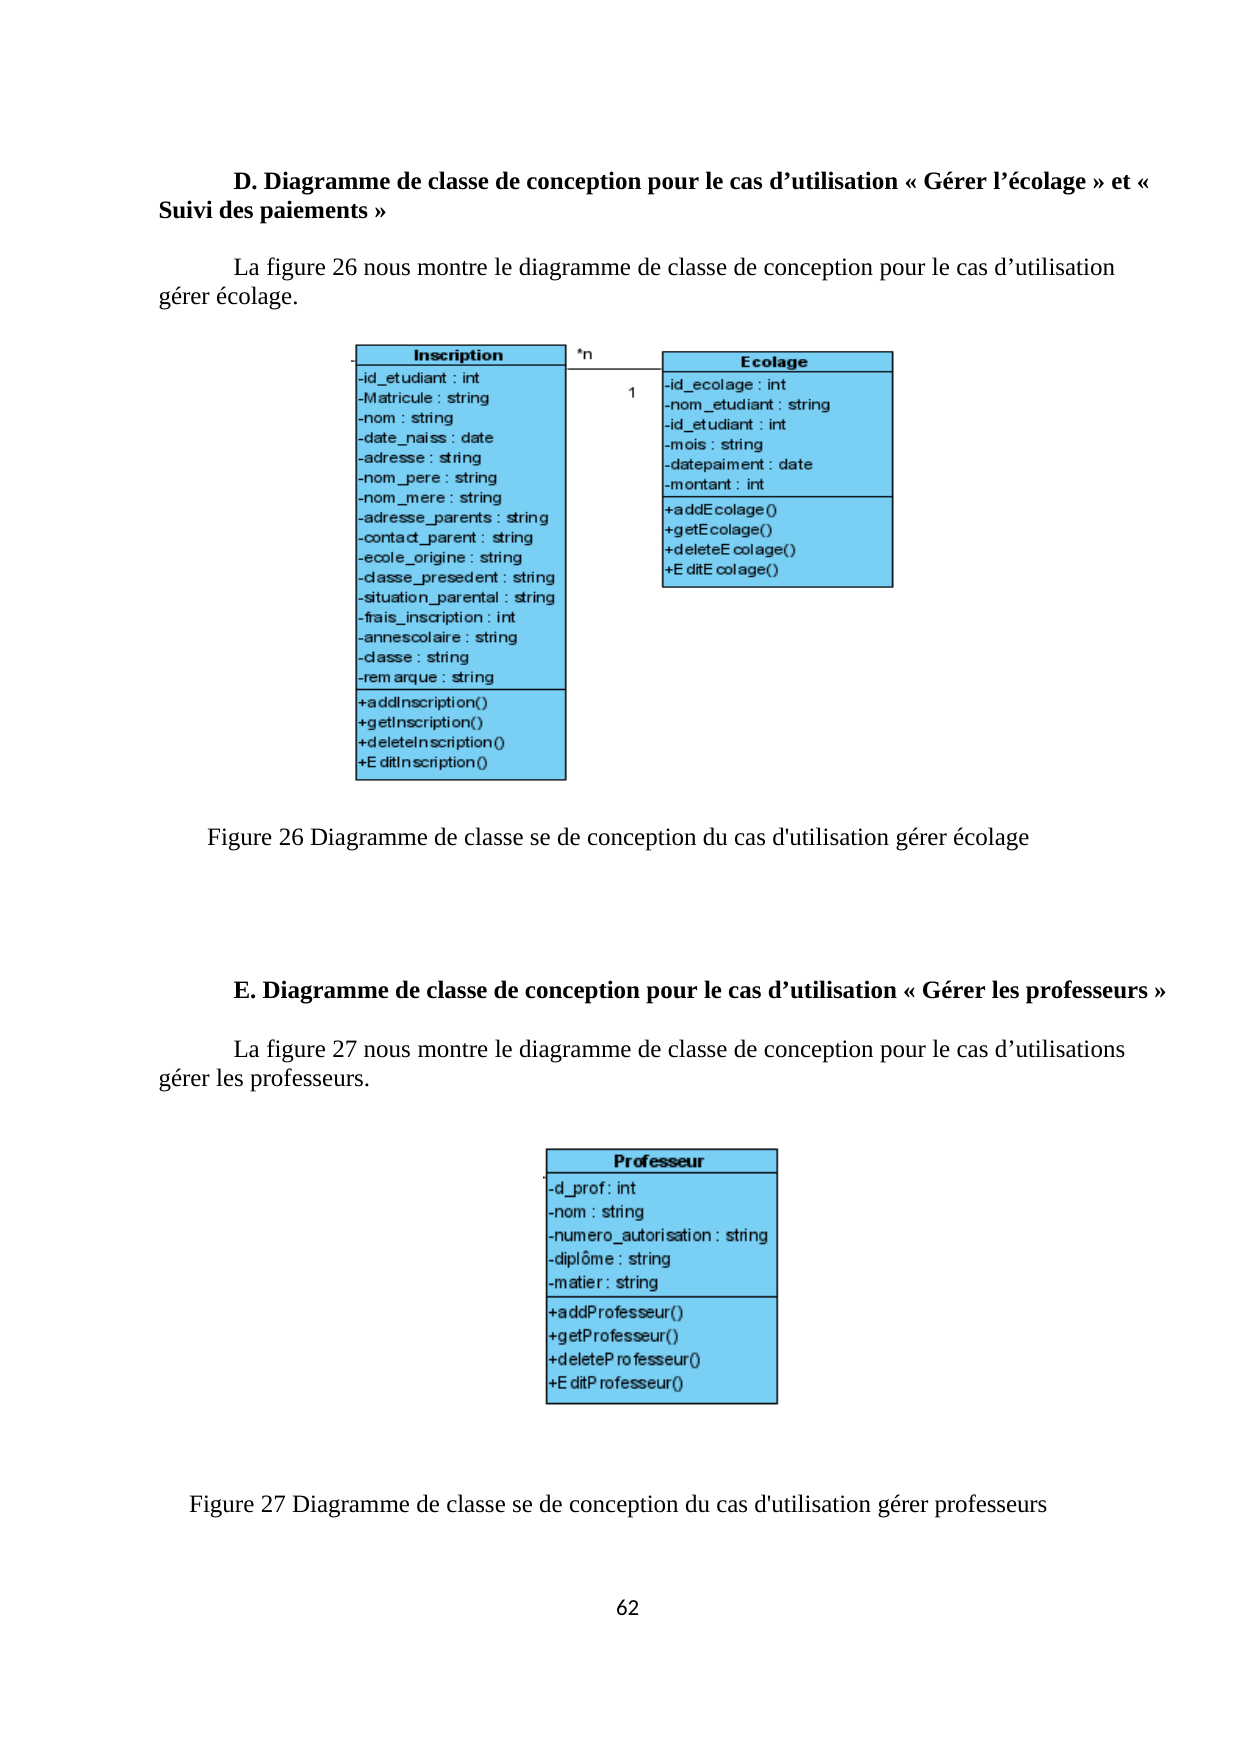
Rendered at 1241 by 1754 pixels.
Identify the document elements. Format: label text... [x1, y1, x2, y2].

text Figure 26 Diagramme de classe se de conception du cas d'utilisation gérer écolage [158, 822, 1078, 851]
picture [351, 338, 900, 794]
text La figure 26 nous montre le diagramme de classe de conception pour le cas d’utilisation gérer écolage. [158, 252, 1171, 310]
text La figure 27 nous montre le diagramme de classe de conception pour le cas d’utilisations gérer les professeurs. [158, 1034, 1171, 1092]
text D. Diagramme de classe de conception pour le cas d’utilisation « Gérer l’écolage » et « Suivi des paiements » [158, 166, 1171, 224]
text Figure 27 Diagramme de classe se de conception du cas d'utilisation gérer professeurs [158, 1489, 1078, 1518]
text E. Diagramme de classe de conception pour le cas d’utilisation « Gérer les professeurs » [158, 975, 1171, 1003]
picture [543, 1144, 783, 1411]
